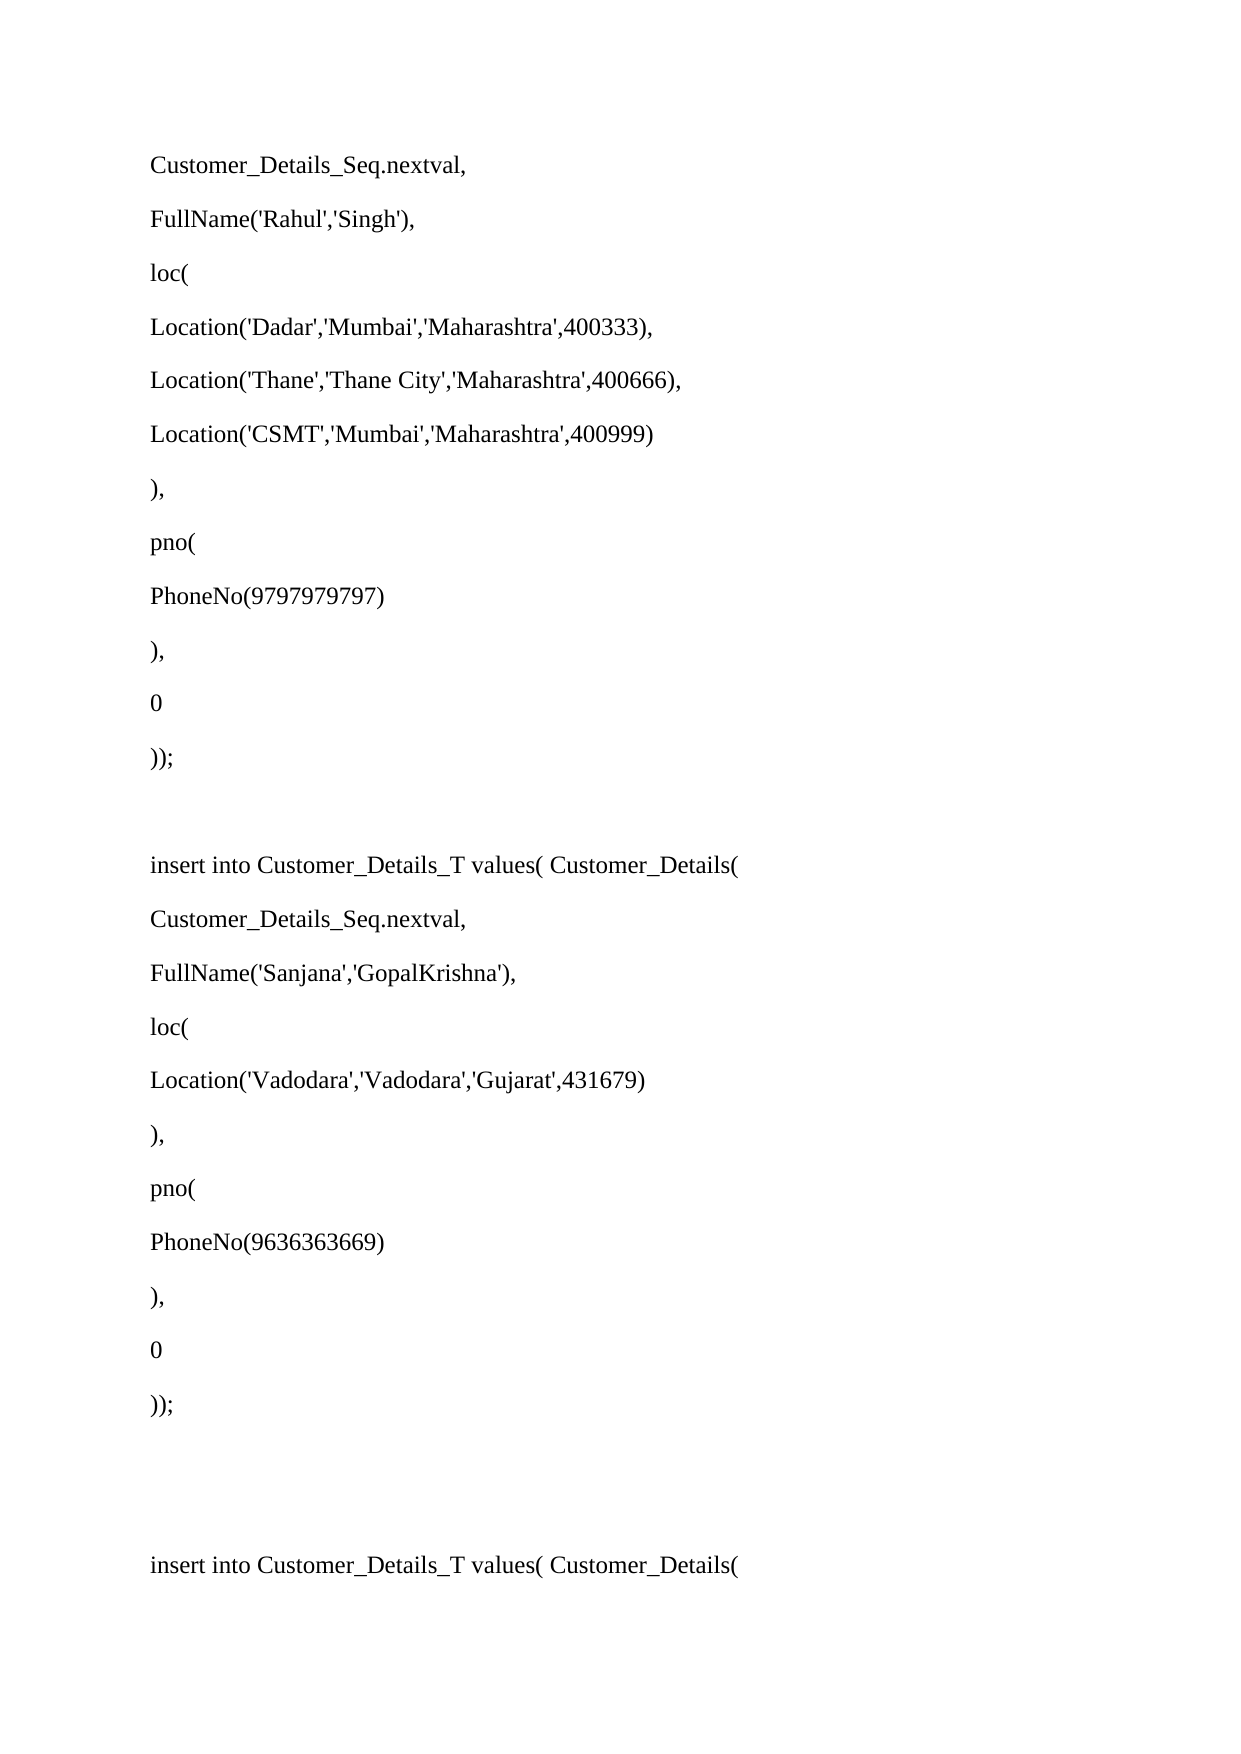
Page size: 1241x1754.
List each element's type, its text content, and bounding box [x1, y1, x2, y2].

text Location('Dadar','Mumbai','Maharashtra',400333), [150, 312, 1090, 340]
text ), [150, 635, 1090, 663]
text ), [150, 473, 1090, 502]
text Location('CSMT','Mumbai','Maharashtra',400999) [150, 419, 1090, 448]
text 0 [150, 688, 1090, 717]
text ), [150, 1281, 1090, 1310]
text FullName('Sanjana','GopalKrishna'), [150, 958, 1090, 987]
text insert into Customer_Details_T values( Customer_Details( [150, 850, 1090, 879]
text Location('Thane','Thane City','Maharashtra',400666), [150, 365, 1090, 394]
text )); [150, 742, 1090, 771]
text )); [150, 1389, 1090, 1417]
text 0 [150, 1335, 1090, 1363]
text pno( [150, 1173, 1090, 1202]
text ), [150, 1119, 1090, 1148]
text Customer_Details_Seq.nextval, [150, 904, 1090, 933]
text FullName('Rahul','Singh'), [150, 204, 1090, 233]
text PhoneNo(9797979797) [150, 581, 1090, 609]
text Location('Vadodara','Vadodara','Gujarat',431679) [150, 1066, 1090, 1094]
text insert into Customer_Details_T values( Customer_Details( [150, 1550, 1090, 1579]
text loc( [150, 258, 1090, 286]
text pno( [150, 527, 1090, 556]
text Customer_Details_Seq.nextval, [150, 150, 1090, 179]
text loc( [150, 1012, 1090, 1040]
text PhoneNo(9636363669) [150, 1227, 1090, 1256]
